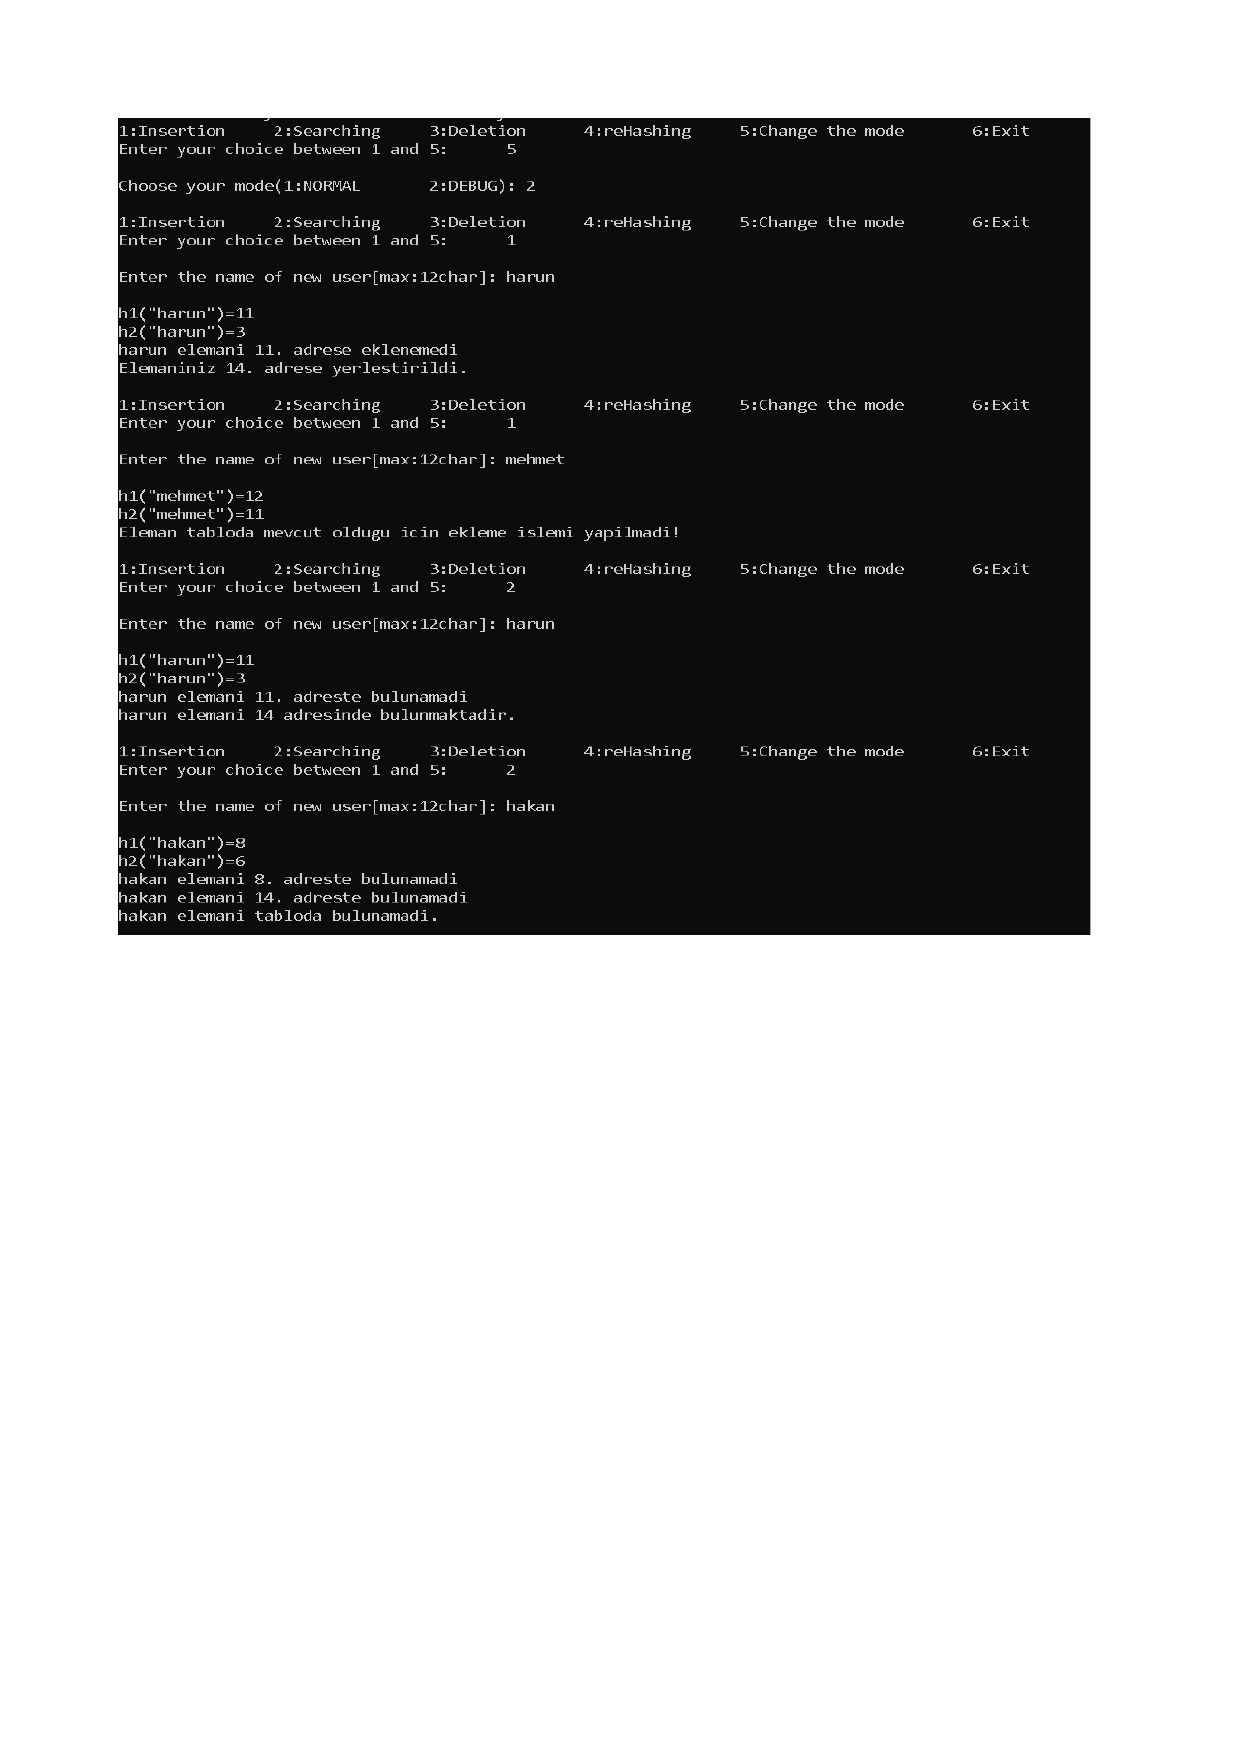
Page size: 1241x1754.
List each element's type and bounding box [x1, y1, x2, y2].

picture [118, 118, 1091, 935]
